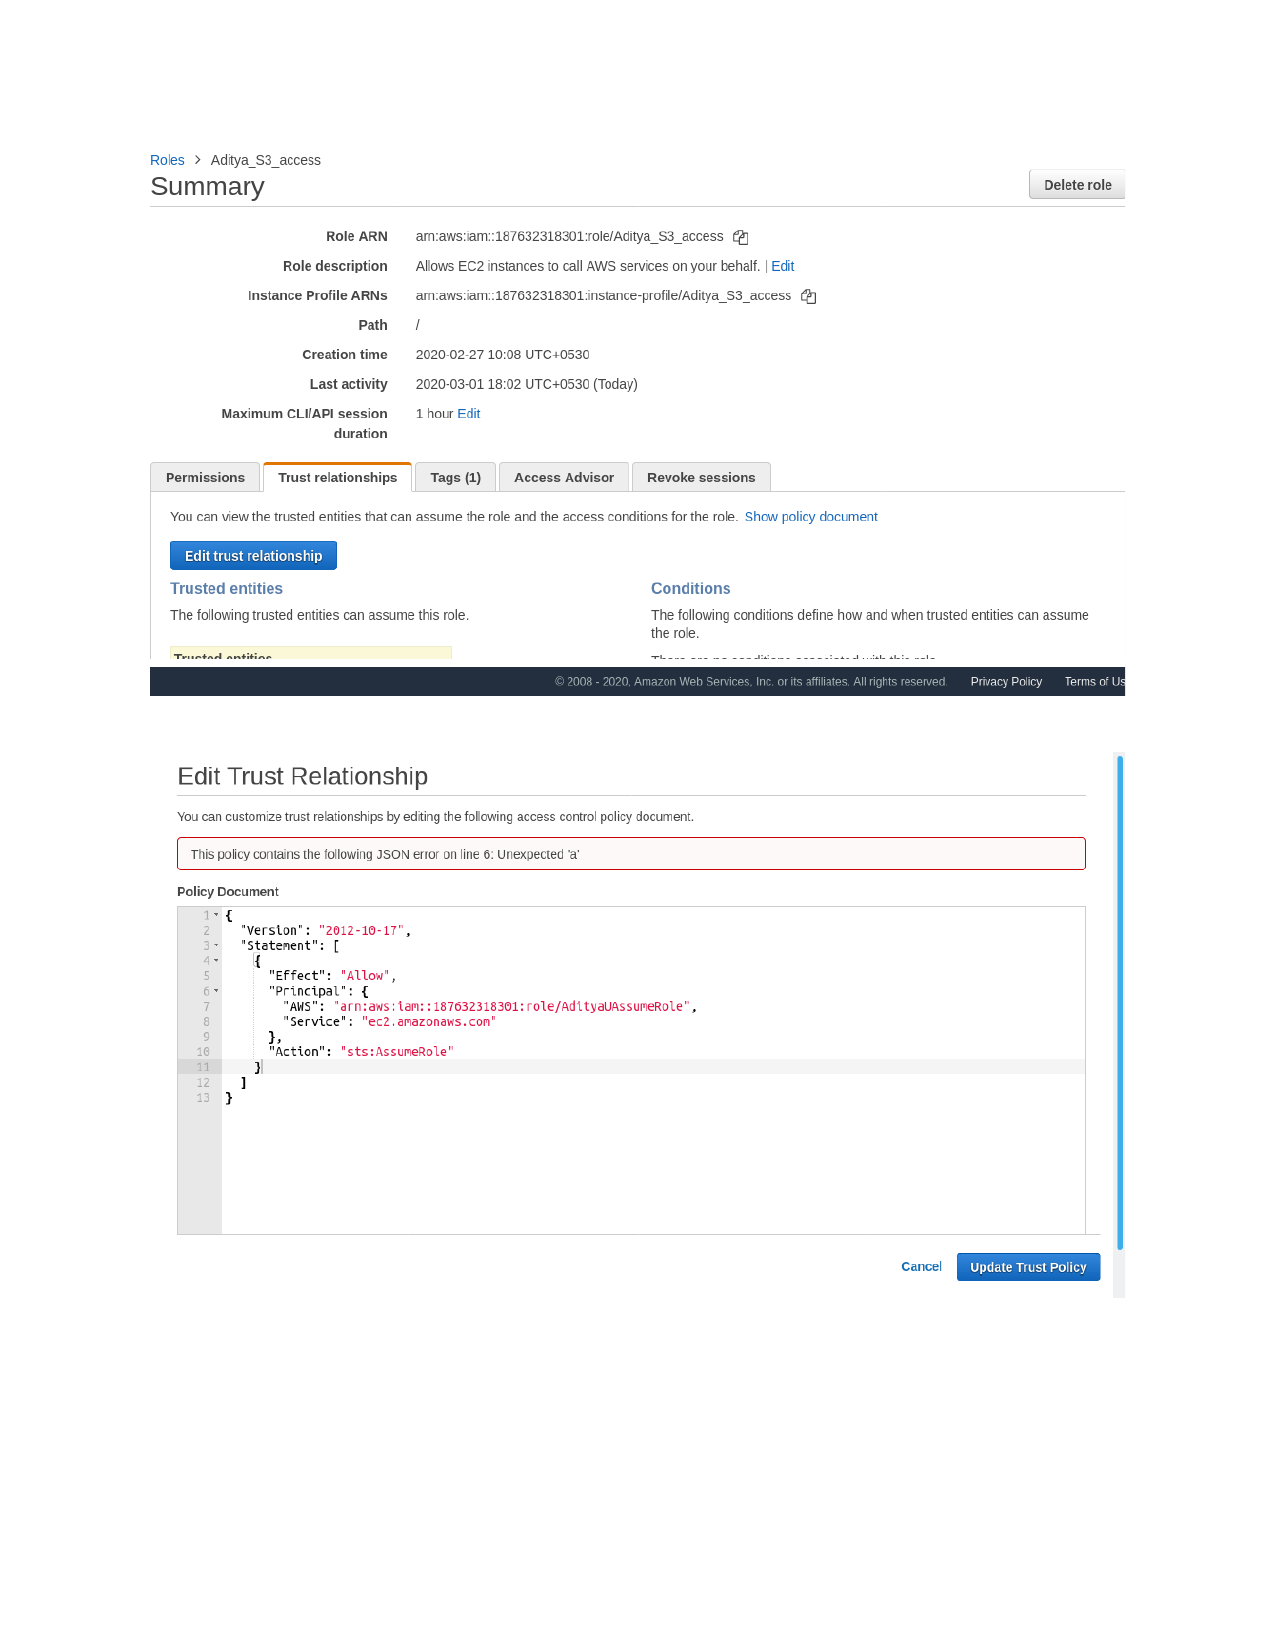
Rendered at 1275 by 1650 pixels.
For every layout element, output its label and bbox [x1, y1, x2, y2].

picture [150, 752, 1125, 1298]
picture [150, 150, 1125, 727]
